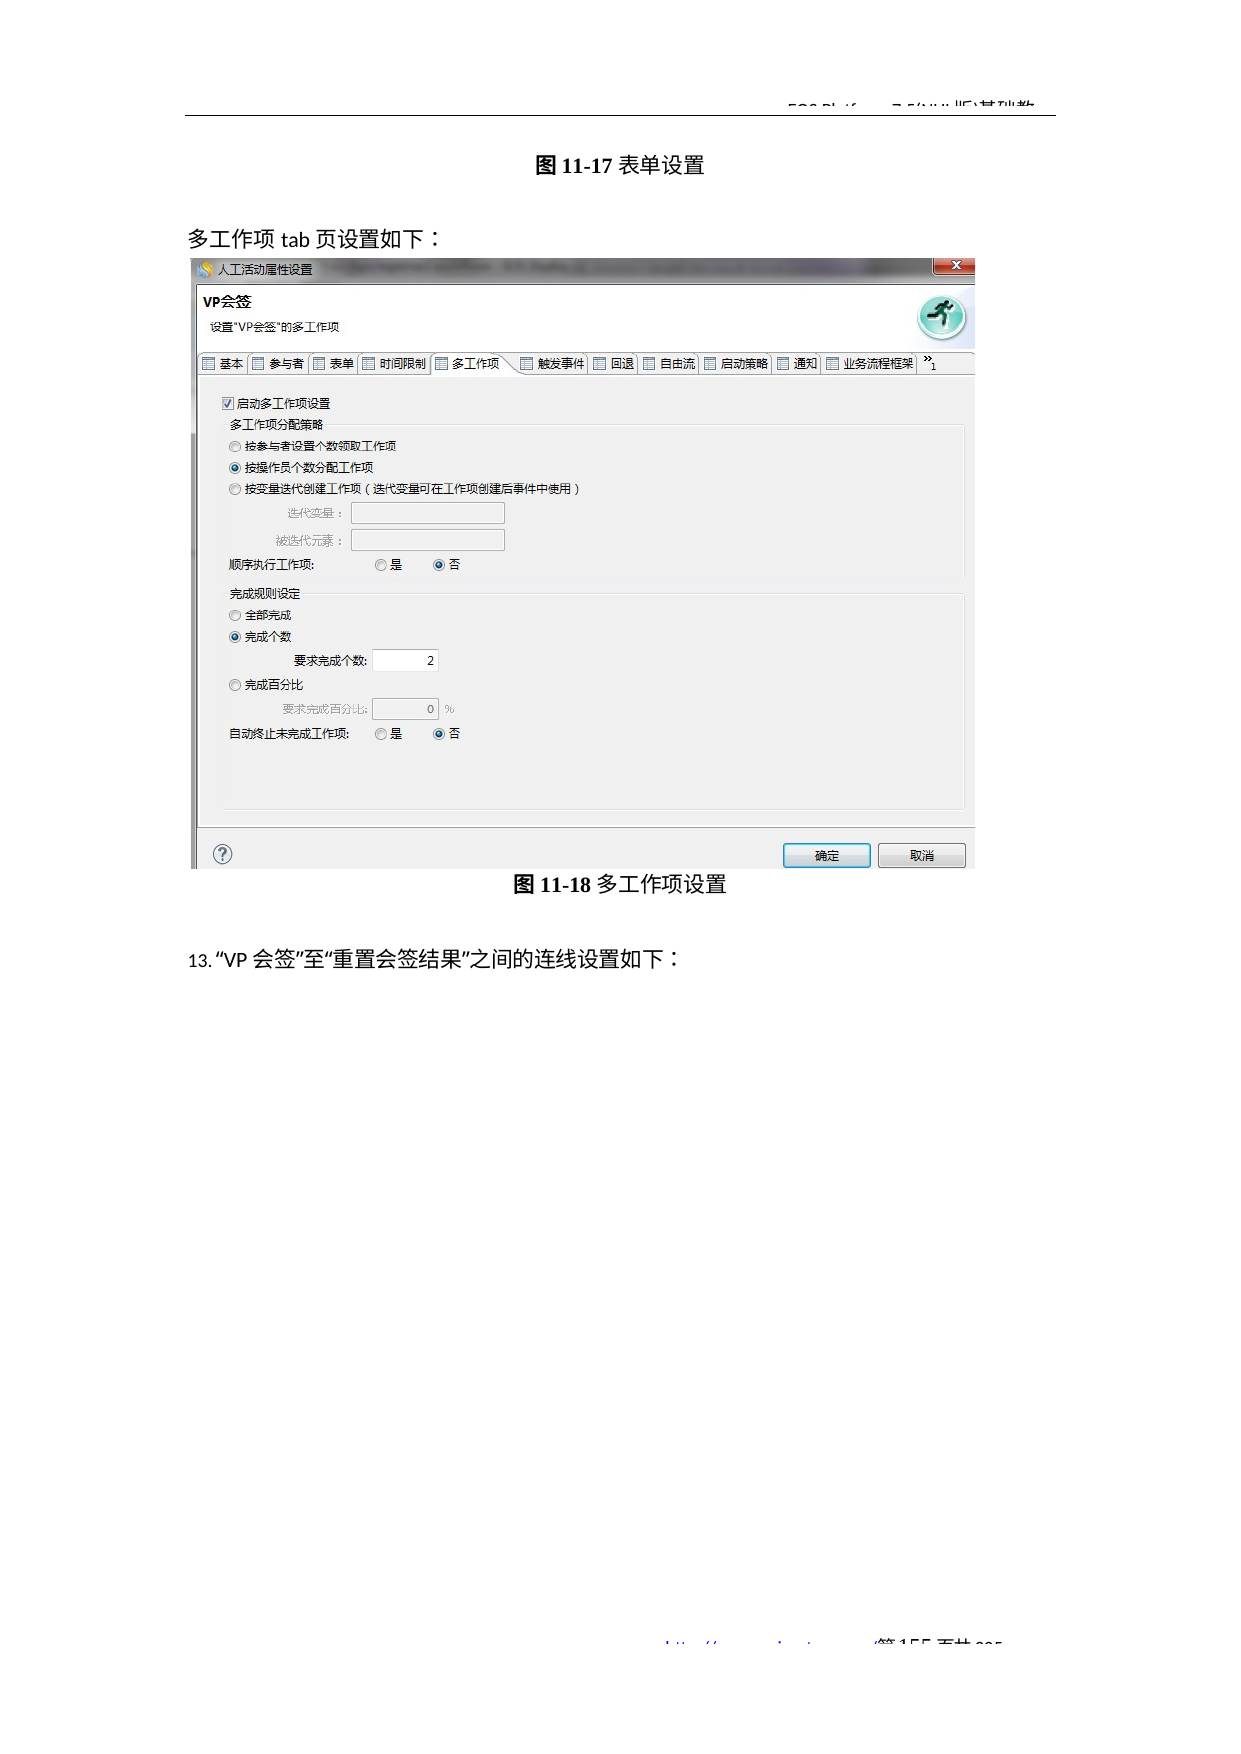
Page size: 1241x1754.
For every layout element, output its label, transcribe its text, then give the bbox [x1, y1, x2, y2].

text 图11-17 表单设置 [176, 150, 1064, 179]
text 多工作项 tab 页设置如下： [187, 224, 1111, 254]
list “VP 会签”至“重置会签结果”之间的连线设置如下： [187, 943, 1111, 973]
picture [190, 258, 976, 869]
